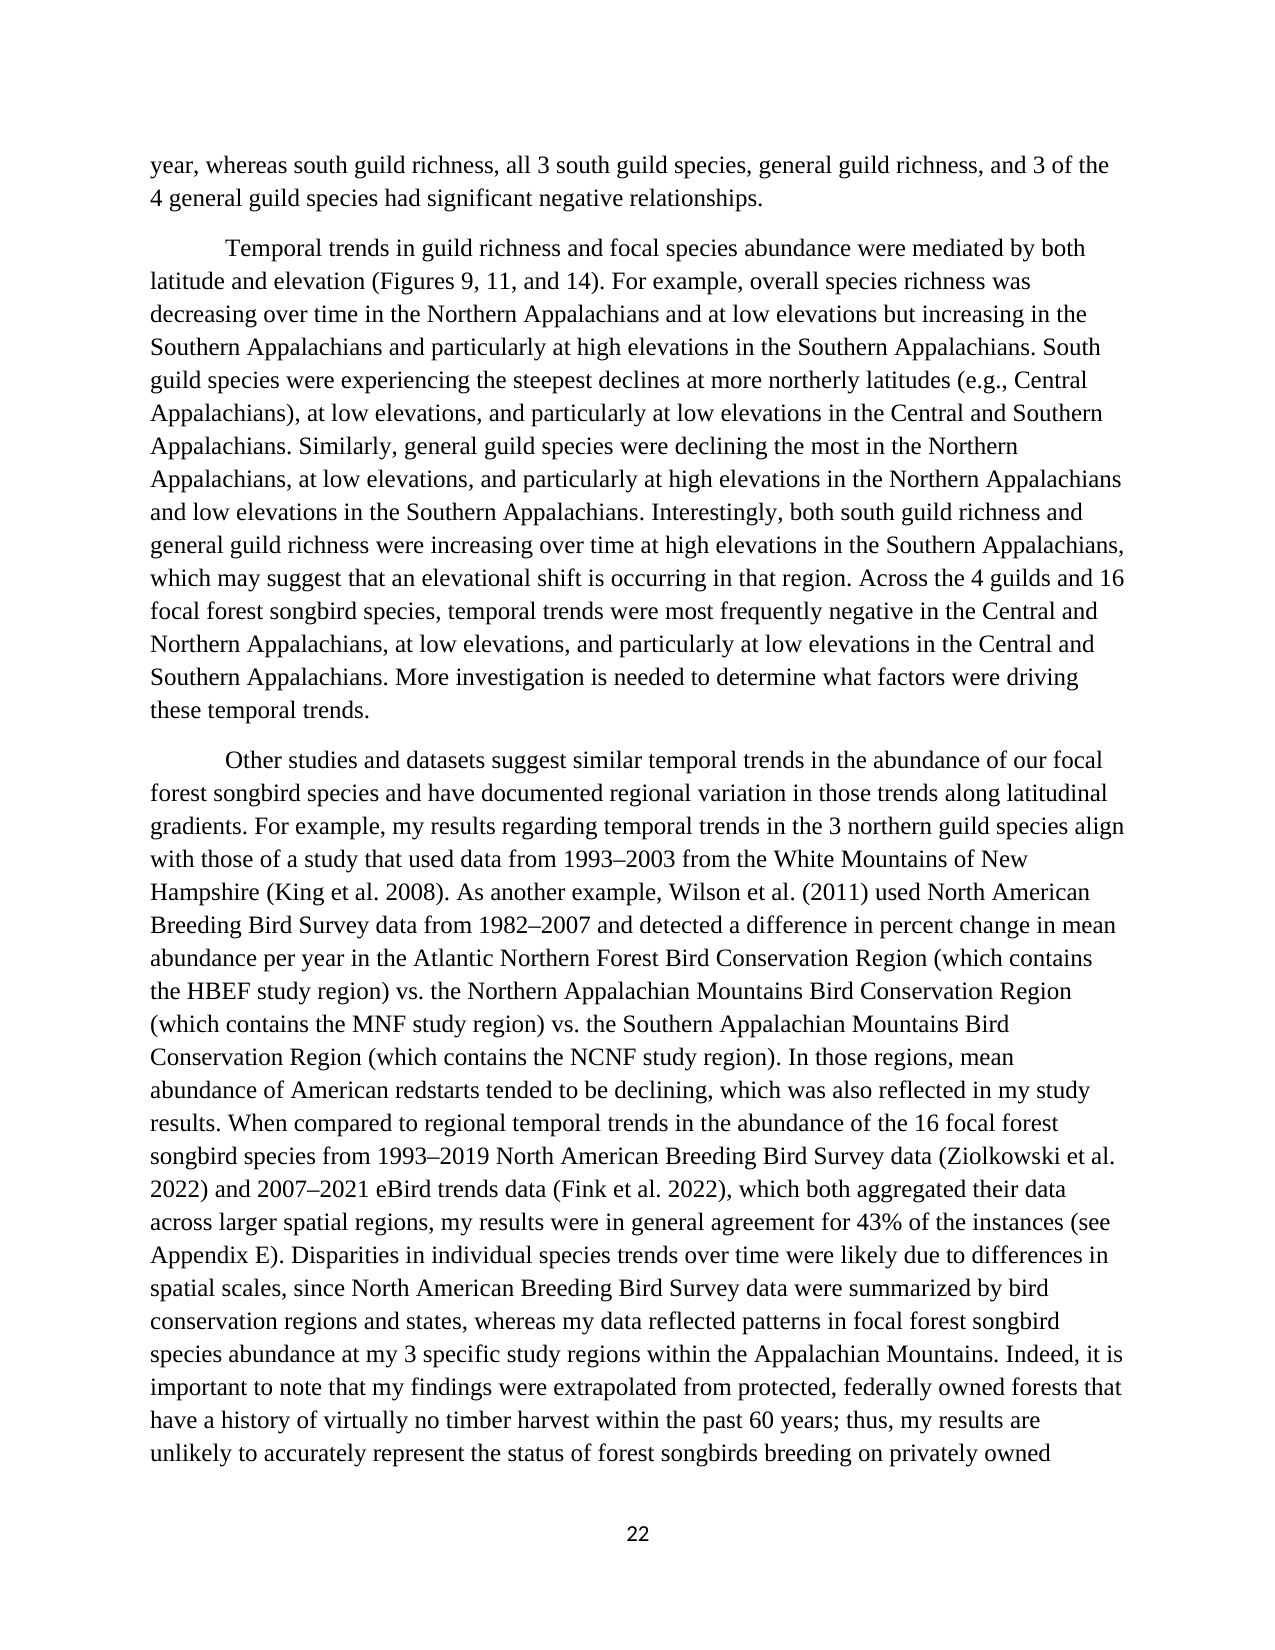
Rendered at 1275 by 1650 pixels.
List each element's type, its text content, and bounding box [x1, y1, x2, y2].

text Temporal trends in guild richness and focal species abundance were mediated by both latitude and elevation (Figures 9, 11, and 14). For example, overall species richness was decreasing over time in the Northern Appalachians and at low elevations but increasing in the Southern Appalachians and particularly at high elevations in the Southern Appalachians. South guild species were experiencing the steepest declines at more northerly latitudes (e.g., Central Appalachians), at low elevations, and particularly at low elevations in the Central and Southern Appalachians. Similarly, general guild species were declining the most in the Northern Appalachians, at low elevations, and particularly at high elevations in the Northern Appalachians and low elevations in the Southern Appalachians. Interestingly, both south guild richness and general guild richness were increasing over time at high elevations in the Southern Appalachians, which may suggest that an elevational shift is occurring in that region. Across the 4 guilds and 16 focal forest songbird species, temporal trends were most frequently negative in the Central and Northern Appalachians, at low elevations, and particularly at low elevations in the Central and Southern Appalachians. More investigation is needed to determine what factors were driving these temporal trends. [150, 233, 1125, 724]
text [150, 150, 1125, 212]
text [150, 745, 1125, 1467]
